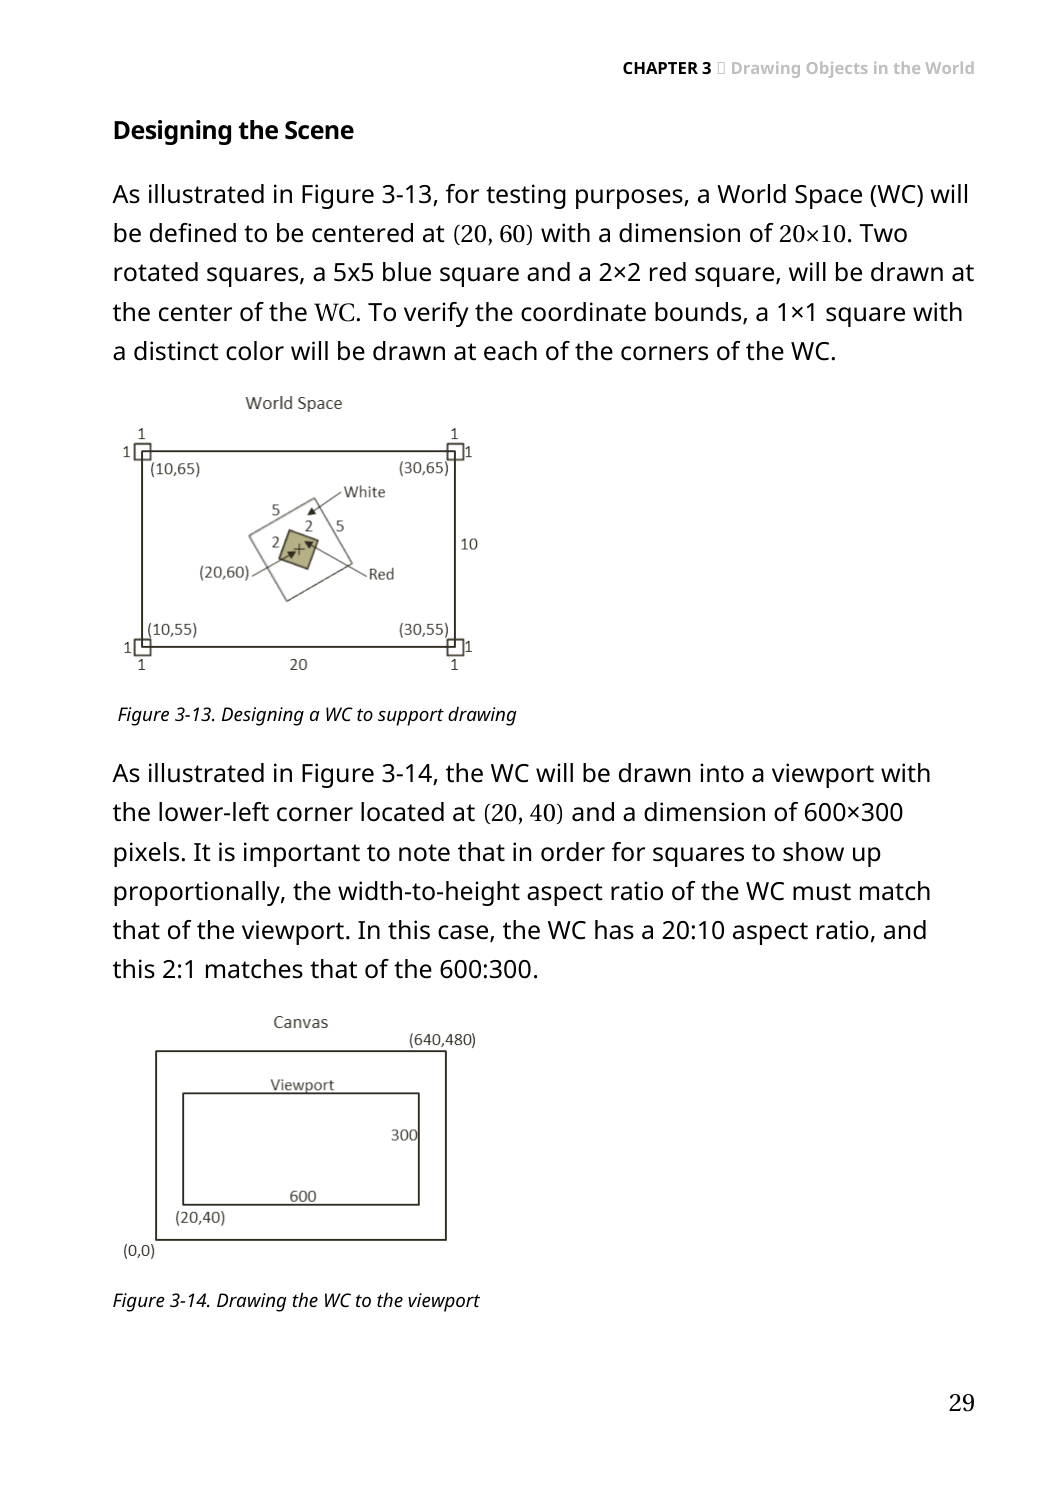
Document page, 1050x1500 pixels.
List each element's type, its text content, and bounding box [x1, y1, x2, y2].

text As illustrated in Figure 3-13, for testing purposes, a World Space (WC) will be defined to be centered at (20, 60) with a dimension of 20×10. Two rotated squares, a 5x5 blue square and a 2×2 red square, will be drawn at the center of the WC. To verify the coordinate bounds, a 1×1 square with a distinct color will be drawn at each of the corners of the WC. [112, 177, 975, 367]
picture [112, 384, 489, 686]
text Figure 3-13. Designing a WC to support drawing [112, 702, 975, 727]
picture [112, 1003, 486, 1272]
text As illustrated in Figure 3-14, the WC will be drawn into a viewport with the lower-left corner located at (20, 40) and a dimension of 600×300 pixels. It is important to note that in order for squares to show up proportionally, the width-to-height aspect ratio of the WC must match that of the viewport. In this case, the WC has a 20:10 aspect ratio, and this 2:1 matches that of the 600:300. [112, 756, 975, 986]
text Figure 3-14. Drawing the WC to the viewport [112, 1287, 975, 1312]
subtitle Designing the Scene [112, 112, 975, 147]
